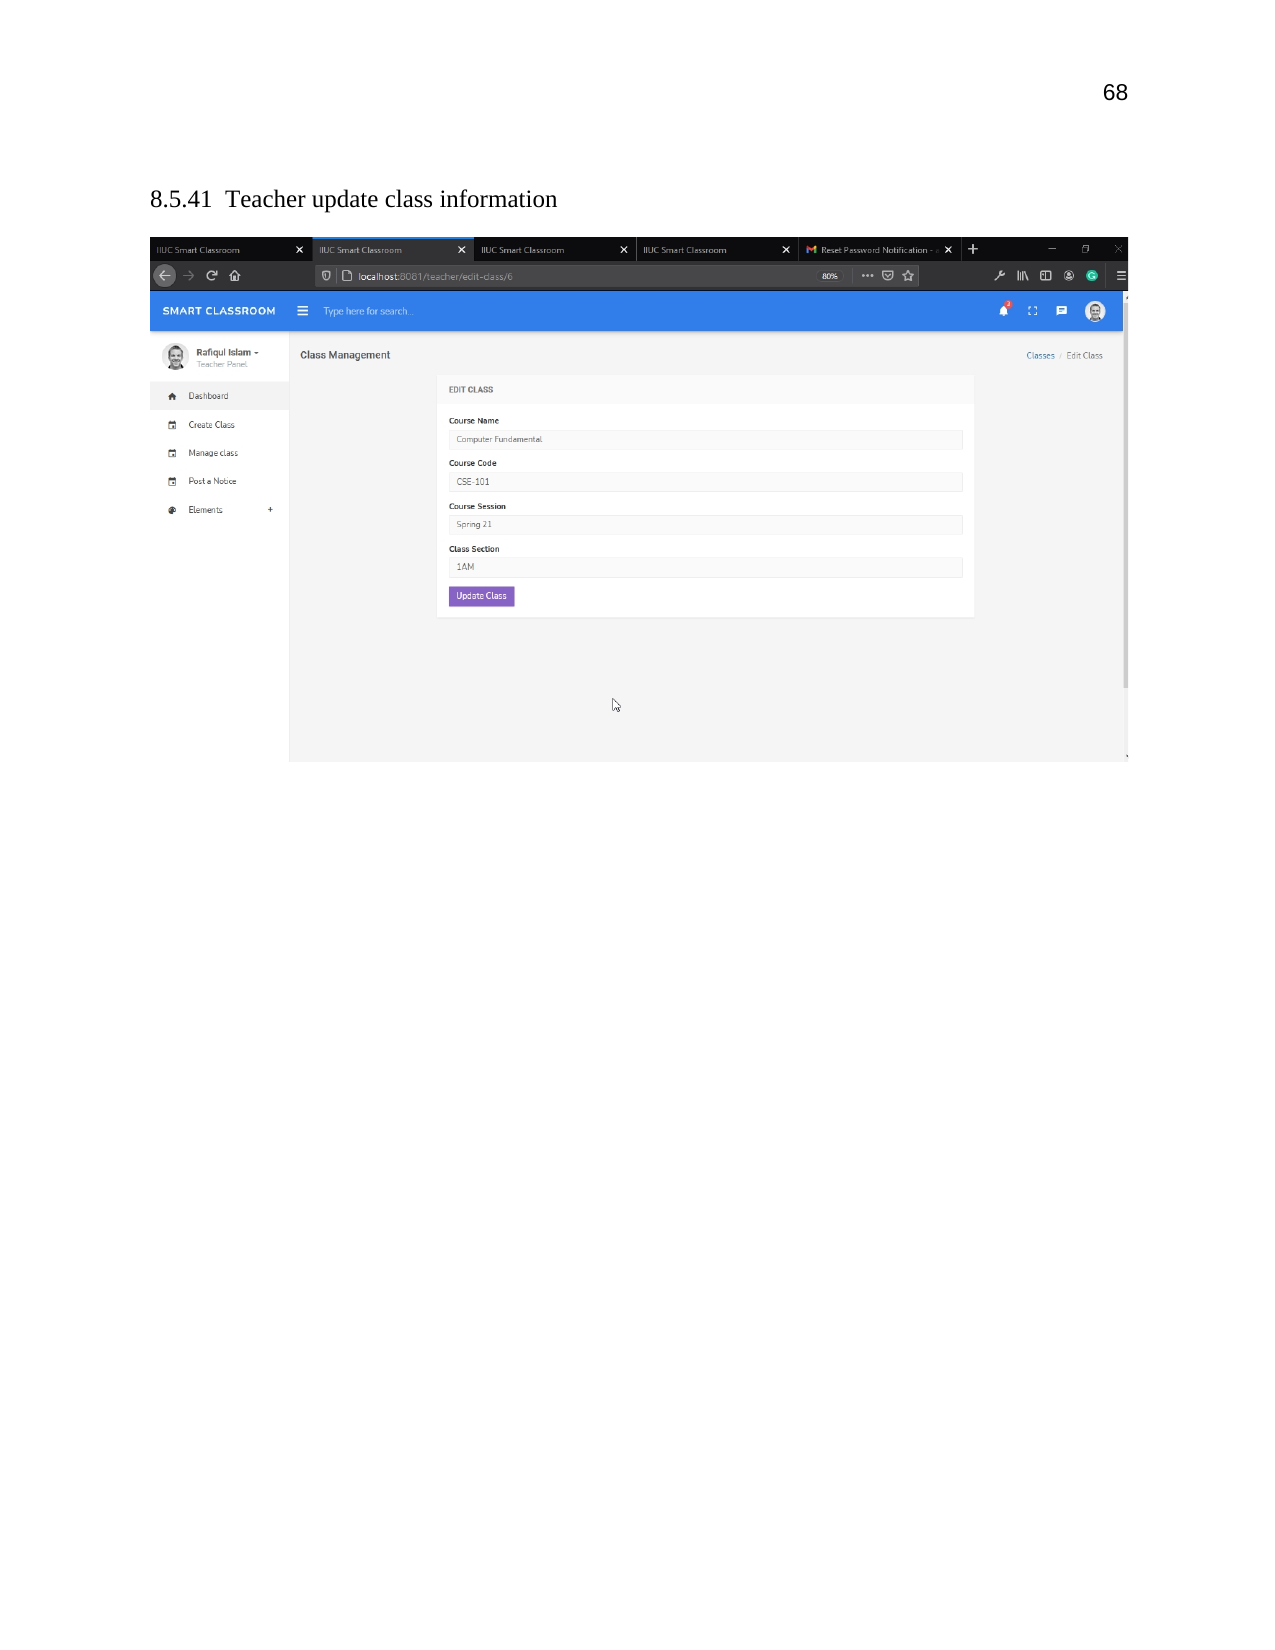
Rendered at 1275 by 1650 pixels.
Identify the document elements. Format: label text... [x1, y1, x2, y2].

text 8.5.41 Teacher update class information [150, 184, 1128, 212]
picture [150, 237, 1129, 762]
